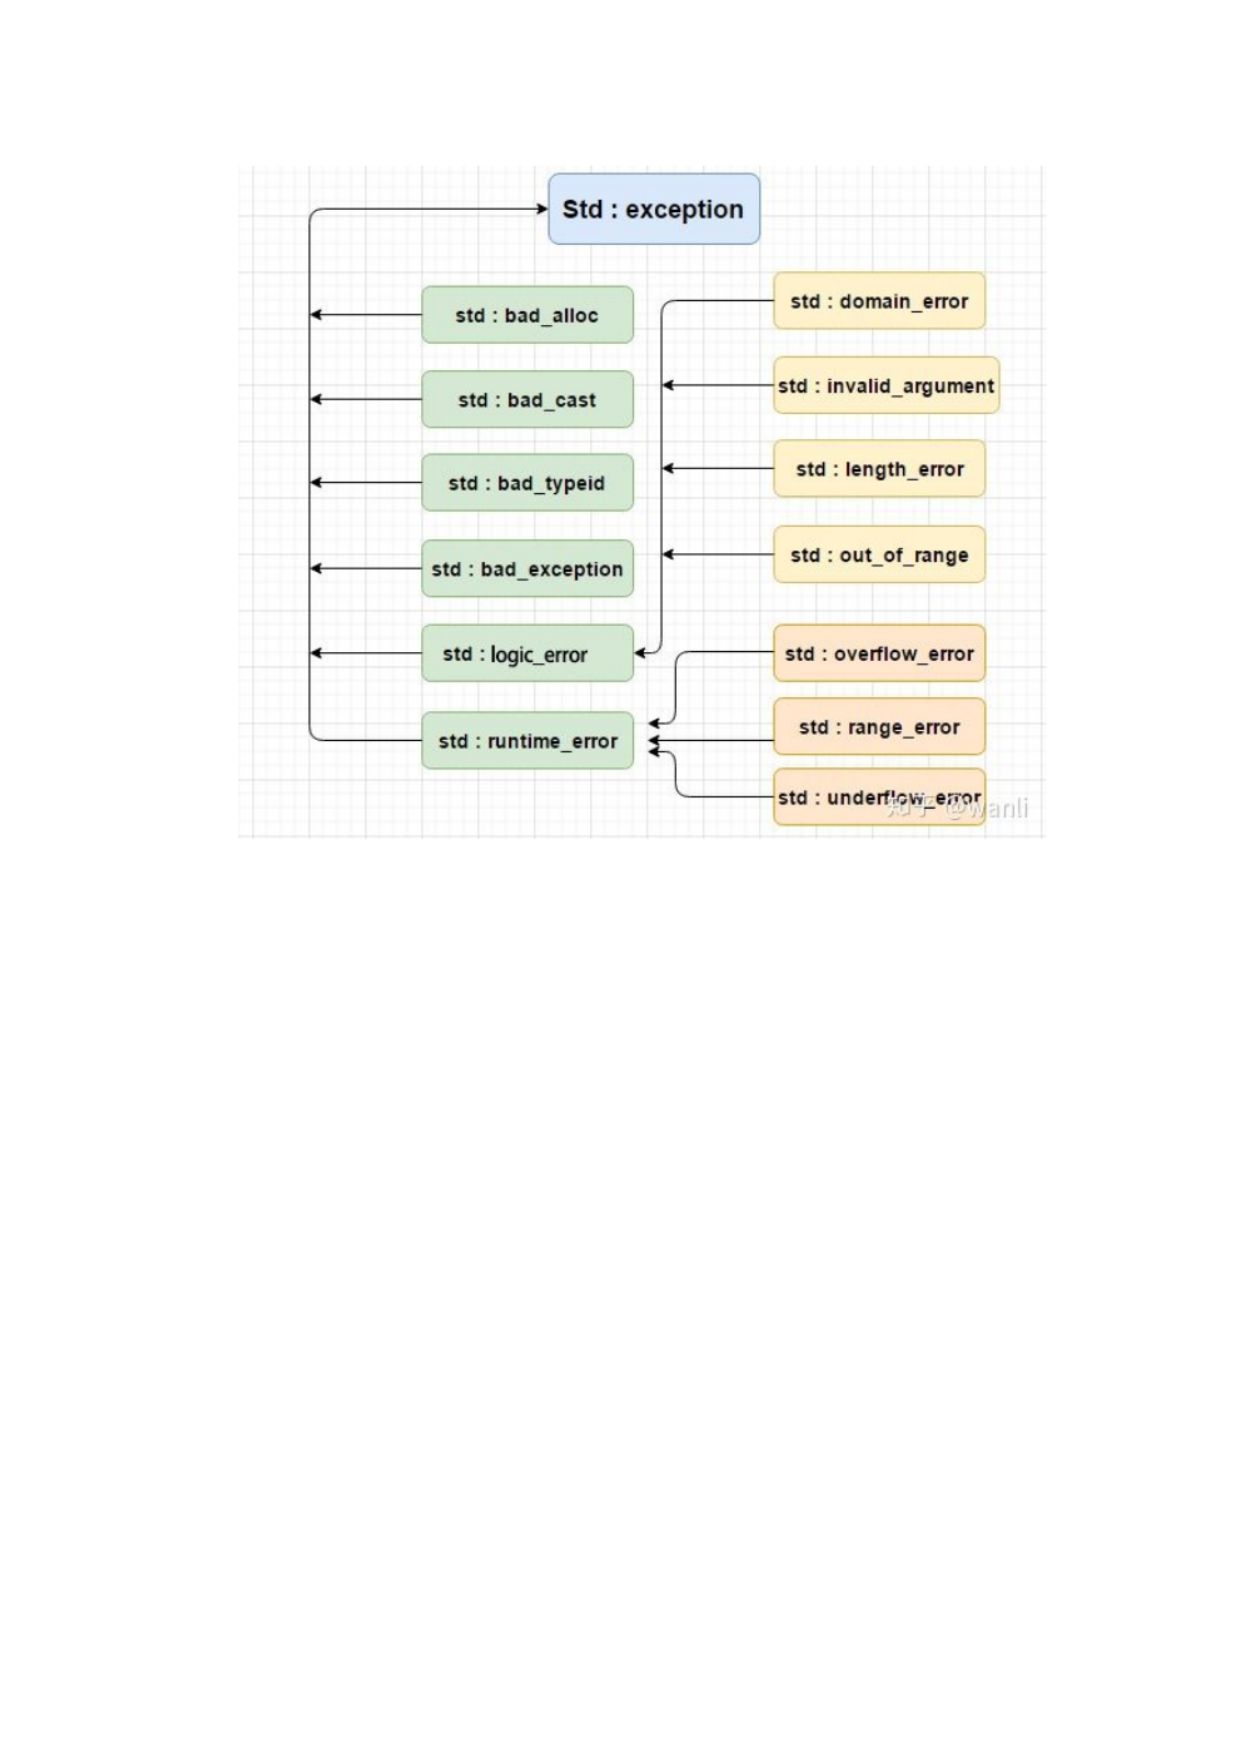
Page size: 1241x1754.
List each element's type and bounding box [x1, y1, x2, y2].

picture [231, 162, 1047, 839]
